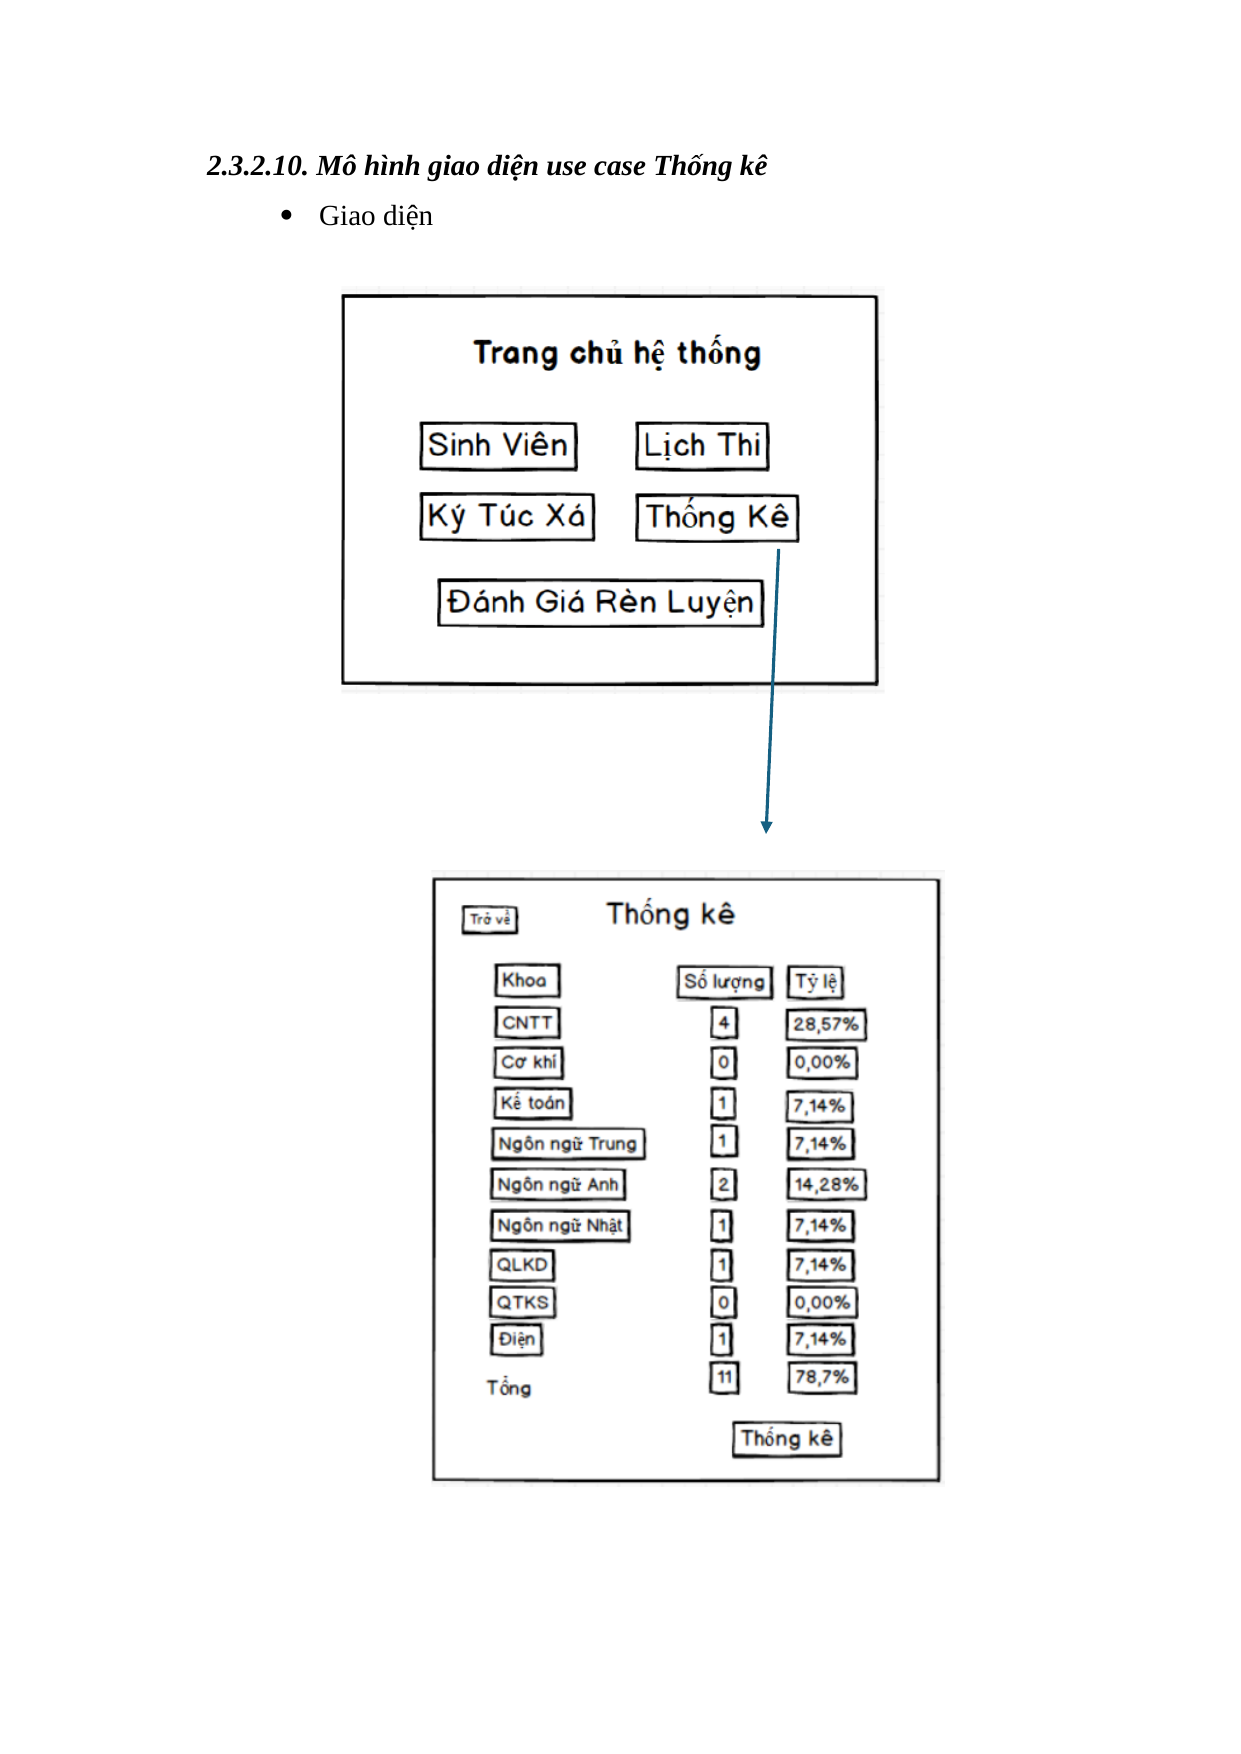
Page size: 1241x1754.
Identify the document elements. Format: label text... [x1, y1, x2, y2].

list Giao diện [281, 198, 1122, 232]
subtitle Mô hình giao diện use case Thống kê [207, 148, 1122, 181]
picture [431, 870, 945, 1487]
picture [341, 286, 885, 694]
